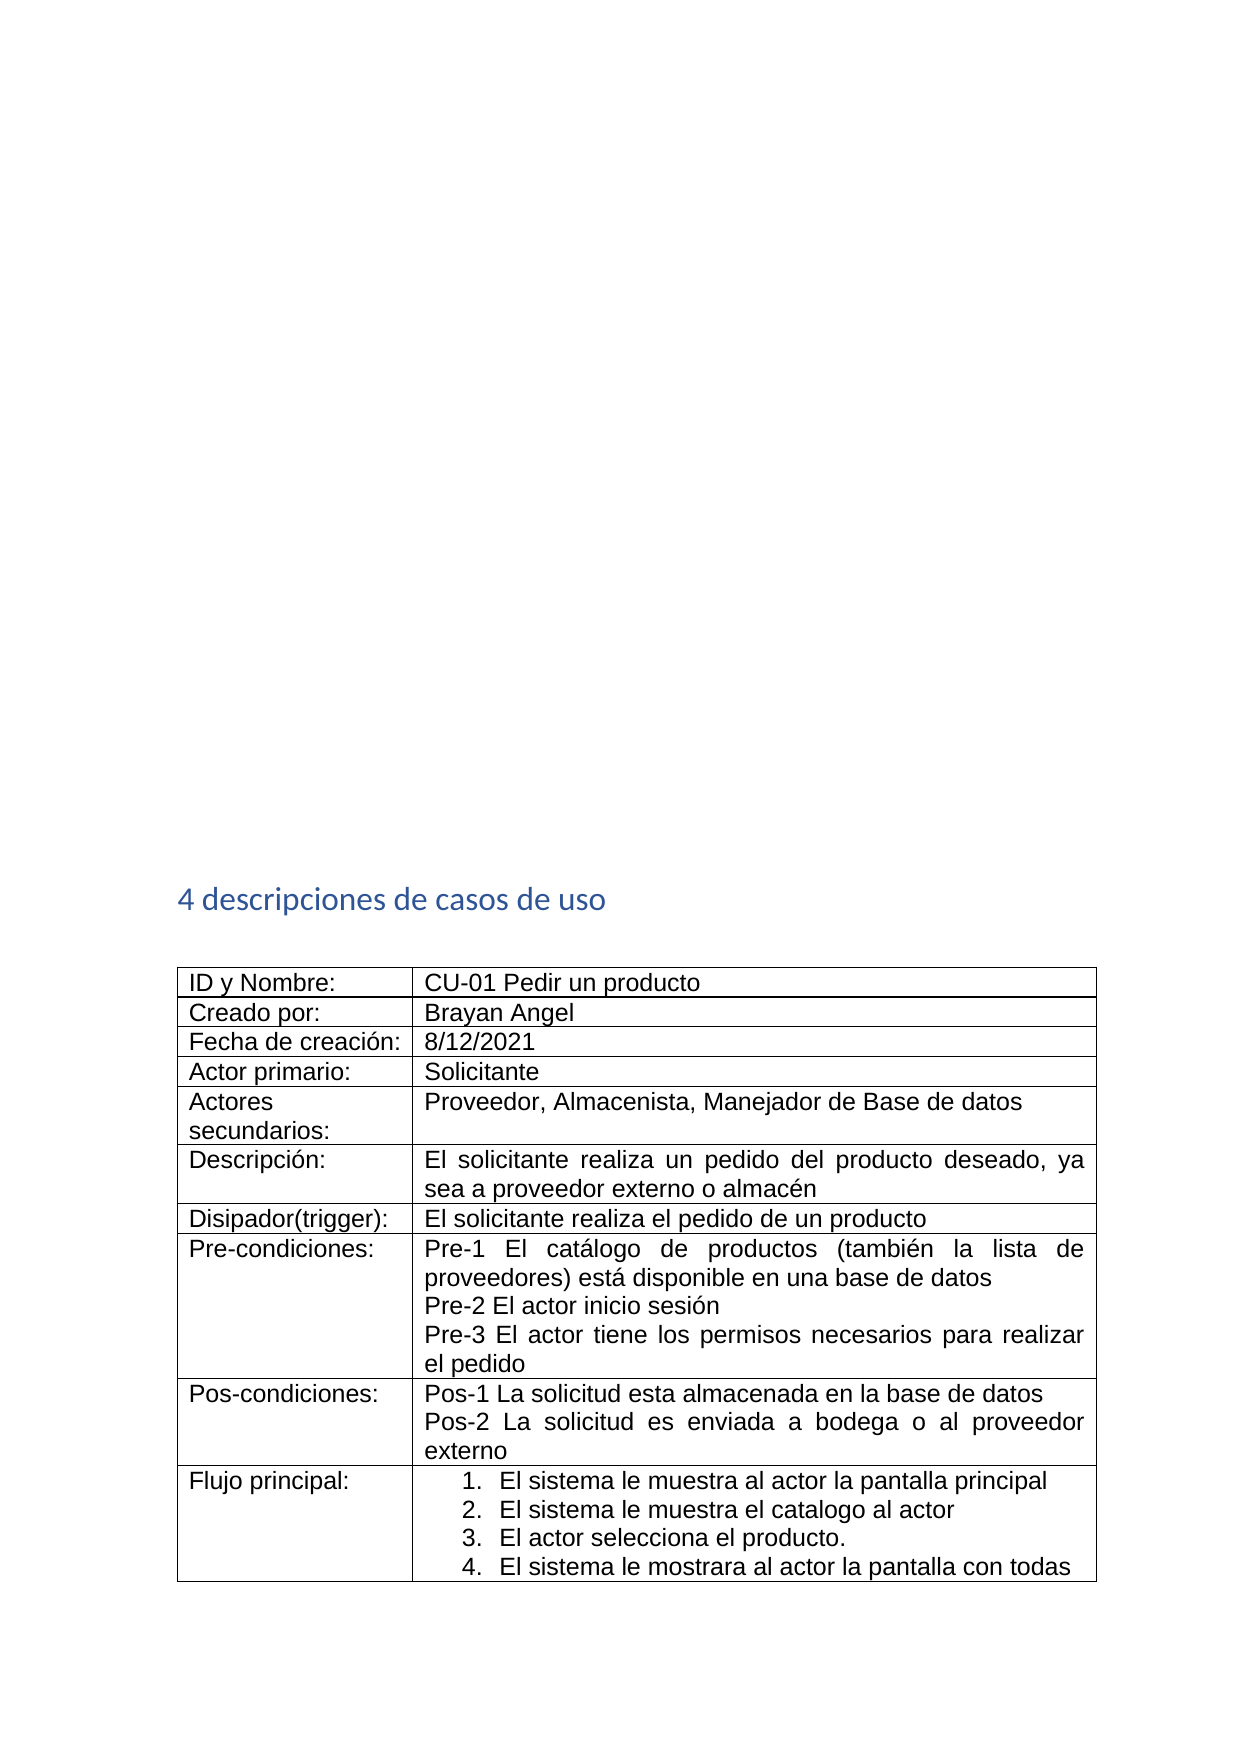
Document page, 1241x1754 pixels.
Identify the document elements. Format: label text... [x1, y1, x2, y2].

table_cell Disipador(trigger): [178, 1204, 412, 1233]
table_cell Actor primario: [178, 1057, 412, 1086]
table_cell Actores secundarios: [178, 1087, 412, 1144]
table_cell Pre-condiciones: [178, 1234, 412, 1377]
table_cell Flujo principal: [178, 1466, 412, 1581]
table_header ID y Nombre: [178, 968, 412, 996]
table_cell Solicitante [413, 1057, 1096, 1086]
table_cell Pos-1 La solicitud esta almacenada en la base de datos Pos-2 La solicitud es enviada a bodega o al proveedor externo [413, 1379, 1096, 1465]
table_cell Pos-condiciones: [178, 1379, 412, 1465]
table_cell Brayan Angel [413, 998, 1096, 1026]
table_cell Pre-1 El catálogo de productos (también la lista de proveedores) está disponible en una base de datos Pre-2 El actor inicio sesión Pre-3 El actor tiene los permisos necesarios para realizar el pedido [413, 1234, 1096, 1377]
table_cell Proveedor, Almacenista, Manejador de Base de datos [413, 1087, 1096, 1144]
table_header CU-01 Pedir un producto [413, 968, 1096, 996]
table_cell 8/12/2021 [413, 1027, 1096, 1056]
subtitle 4 descripciones de casos de uso [177, 878, 1107, 918]
table_cell Fecha de creación: [178, 1027, 412, 1056]
table_cell Creado por: [178, 998, 412, 1026]
table_cell El solicitante realiza el pedido de un producto [413, 1204, 1096, 1233]
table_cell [413, 1466, 1096, 1581]
table_cell Descripción: [178, 1145, 412, 1203]
table_cell El solicitante realiza un pedido del producto deseado, ya sea a proveedor externo o almacén [413, 1145, 1096, 1203]
